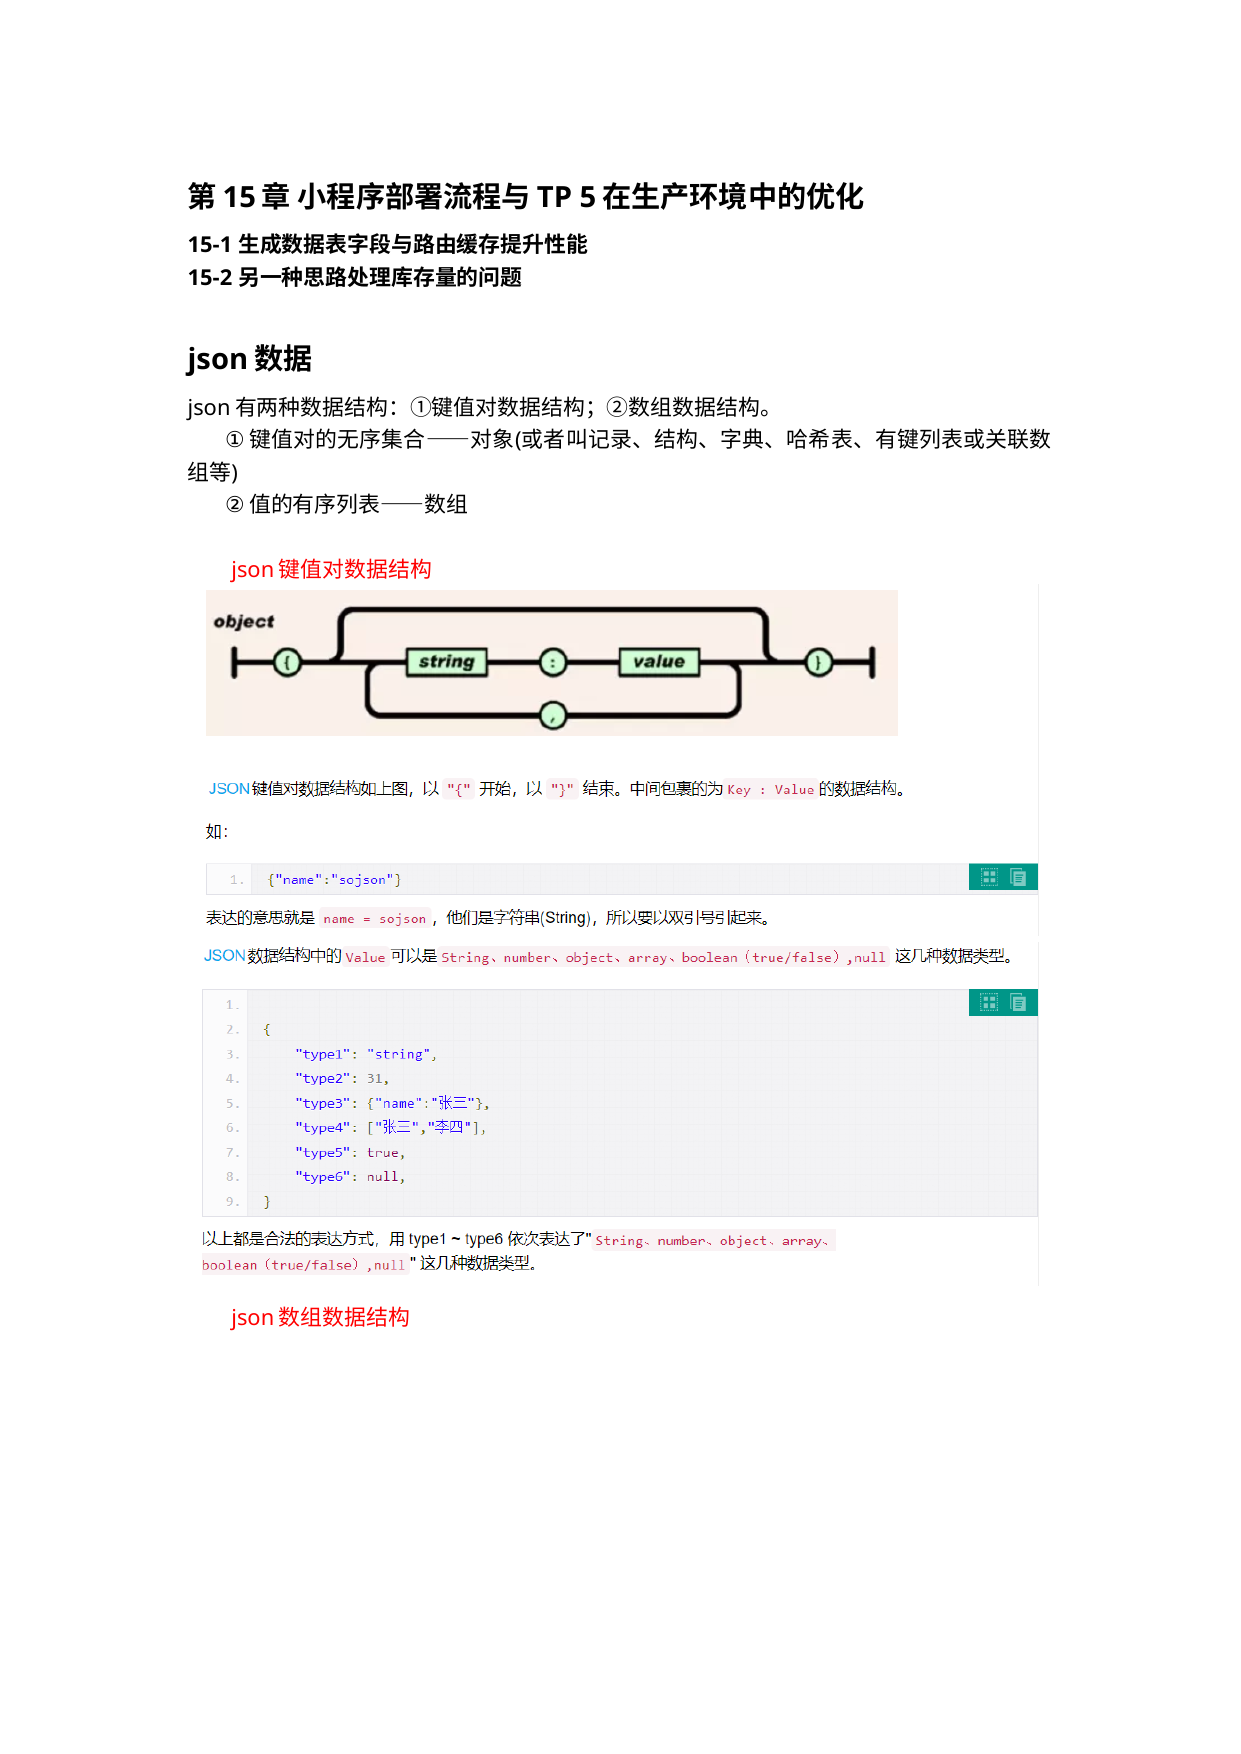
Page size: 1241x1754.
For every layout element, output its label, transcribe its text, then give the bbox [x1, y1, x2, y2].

text json键值对数据结构 [187, 552, 1053, 584]
text json数组数据结构 [187, 1299, 1053, 1332]
text json数据 [187, 324, 1053, 389]
text 第15章 小程序部署流程与TP 5在生产环境中的优化 [187, 162, 1053, 227]
picture [187, 942, 1053, 1286]
text 15-2 另一种思路处理库存量的问题 [187, 259, 1053, 292]
text 15-1 生成数据表字段与路由缓存提升性能 [187, 227, 1053, 259]
text ①键值对的无序集合——对象(或者叫记录、结构、字典、哈希表、有键列表或关联数组等) [187, 422, 1053, 487]
text ②值的有序列表——数组 [187, 487, 1053, 519]
picture [187, 584, 1053, 936]
text json有两种数据结构：①键值对数据结构；②数组数据结构。 [187, 389, 1053, 422]
